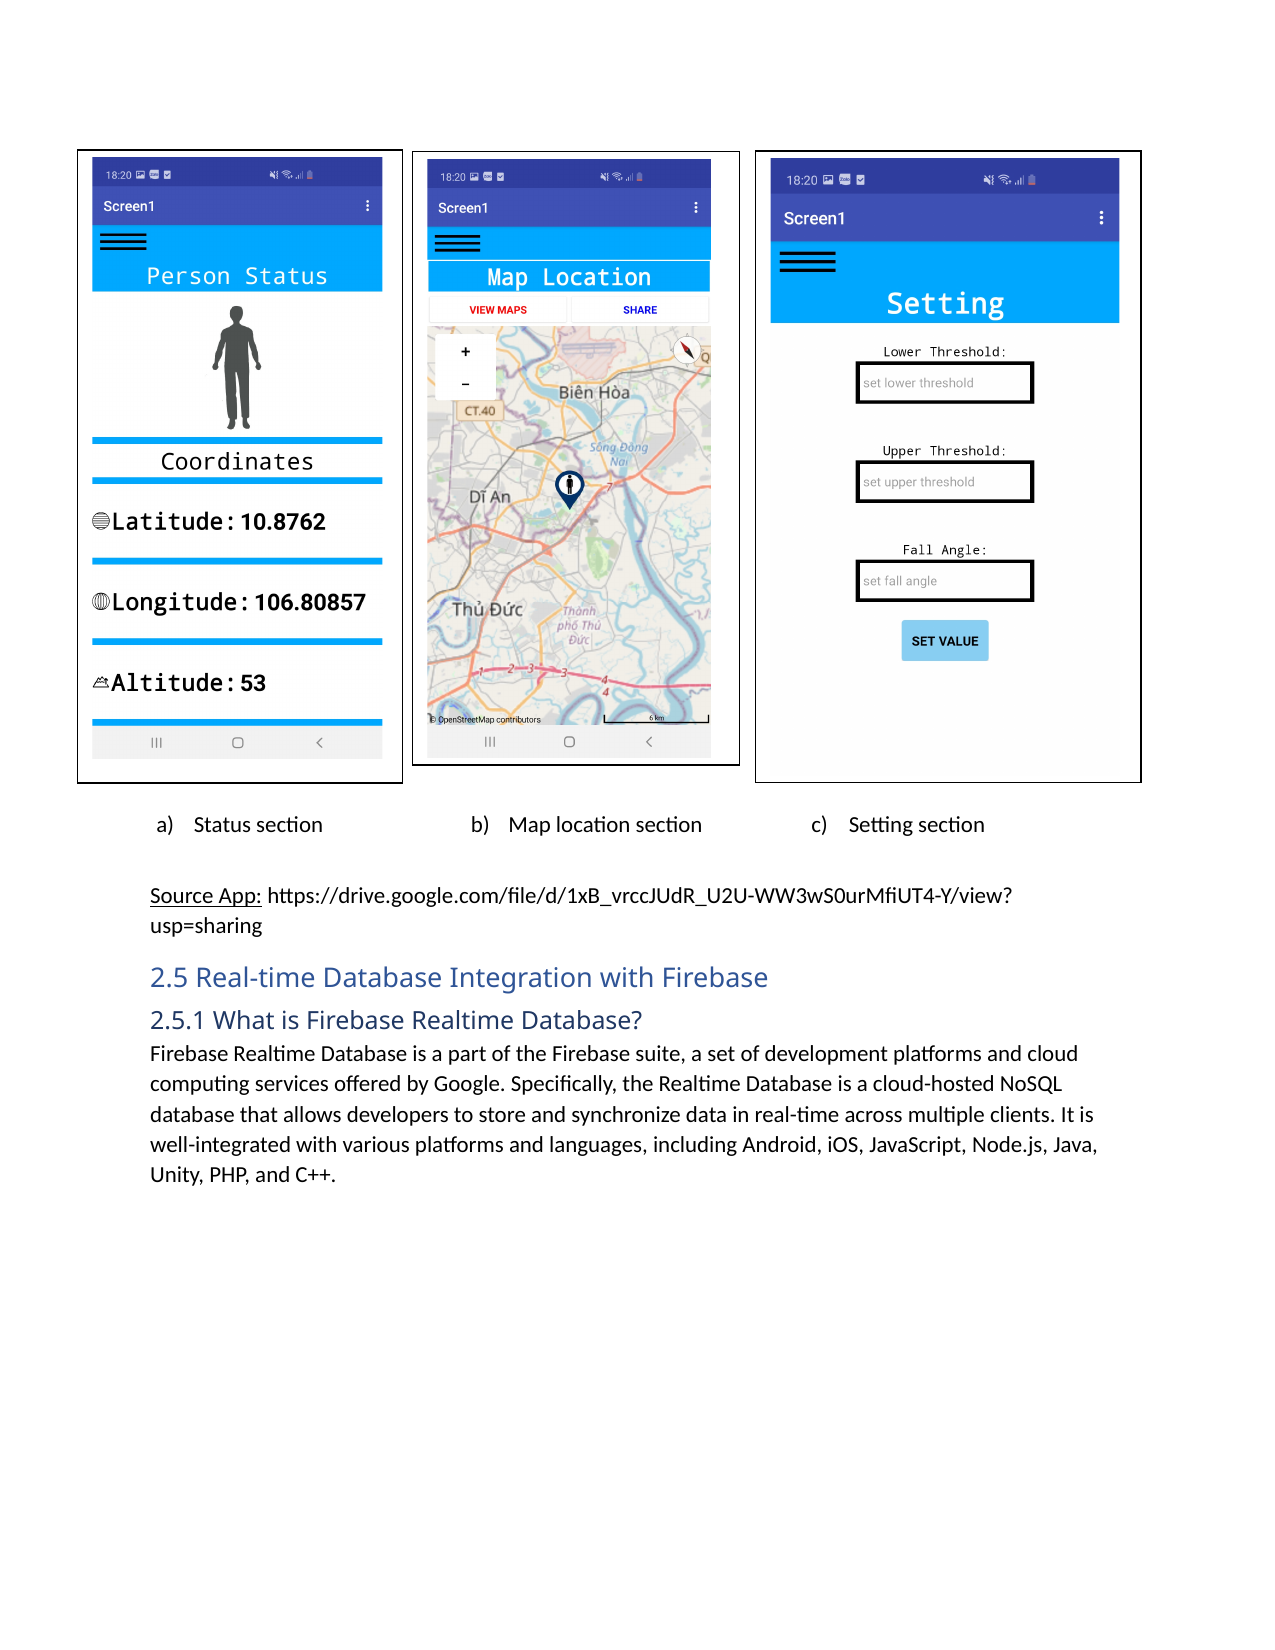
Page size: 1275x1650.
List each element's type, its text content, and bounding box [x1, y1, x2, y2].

picture [92, 646, 383, 718]
picture [626, 273, 636, 285]
picture [427, 260, 711, 758]
picture [587, 272, 594, 285]
picture [572, 272, 581, 285]
picture [989, 298, 1003, 320]
picture [557, 272, 568, 285]
picture [505, 272, 512, 285]
picture [906, 298, 918, 313]
subtitle 2.5 Real-time Database Integration with Firebase [150, 958, 1125, 995]
picture [149, 268, 155, 283]
picture [640, 272, 649, 285]
picture [545, 269, 554, 285]
picture [889, 293, 901, 313]
picture [922, 294, 934, 313]
picture [427, 159, 711, 226]
picture [489, 269, 500, 285]
picture [92, 157, 383, 225]
picture [247, 268, 256, 275]
picture [599, 270, 608, 285]
picture [262, 269, 269, 282]
picture [939, 294, 951, 313]
picture [92, 565, 383, 638]
picture [92, 292, 383, 436]
picture [92, 445, 383, 477]
picture [290, 269, 297, 282]
picture [770, 158, 1120, 241]
picture [163, 274, 172, 280]
picture [613, 273, 622, 285]
picture [92, 726, 383, 759]
text Firebase Realtime Database is a part of the Firebase suite, a set of development platforms and cloud computing services offered by Google. Specifically, the Realtime Database is a cloud-hosted NoSQL database that allows developers to store and synchronize data in real-time across multiple clients. It is well-integrated with various platforms and languages, including Android, iOS, JavaScript, Node.js, Java, Unity, PHP, and C++. [150, 1039, 1125, 1188]
picture [770, 323, 1120, 776]
subtitle 2.5.1 What is Firebase Realtime Database? [150, 1002, 1125, 1037]
picture [92, 485, 383, 557]
picture [957, 298, 969, 313]
picture [973, 298, 985, 313]
